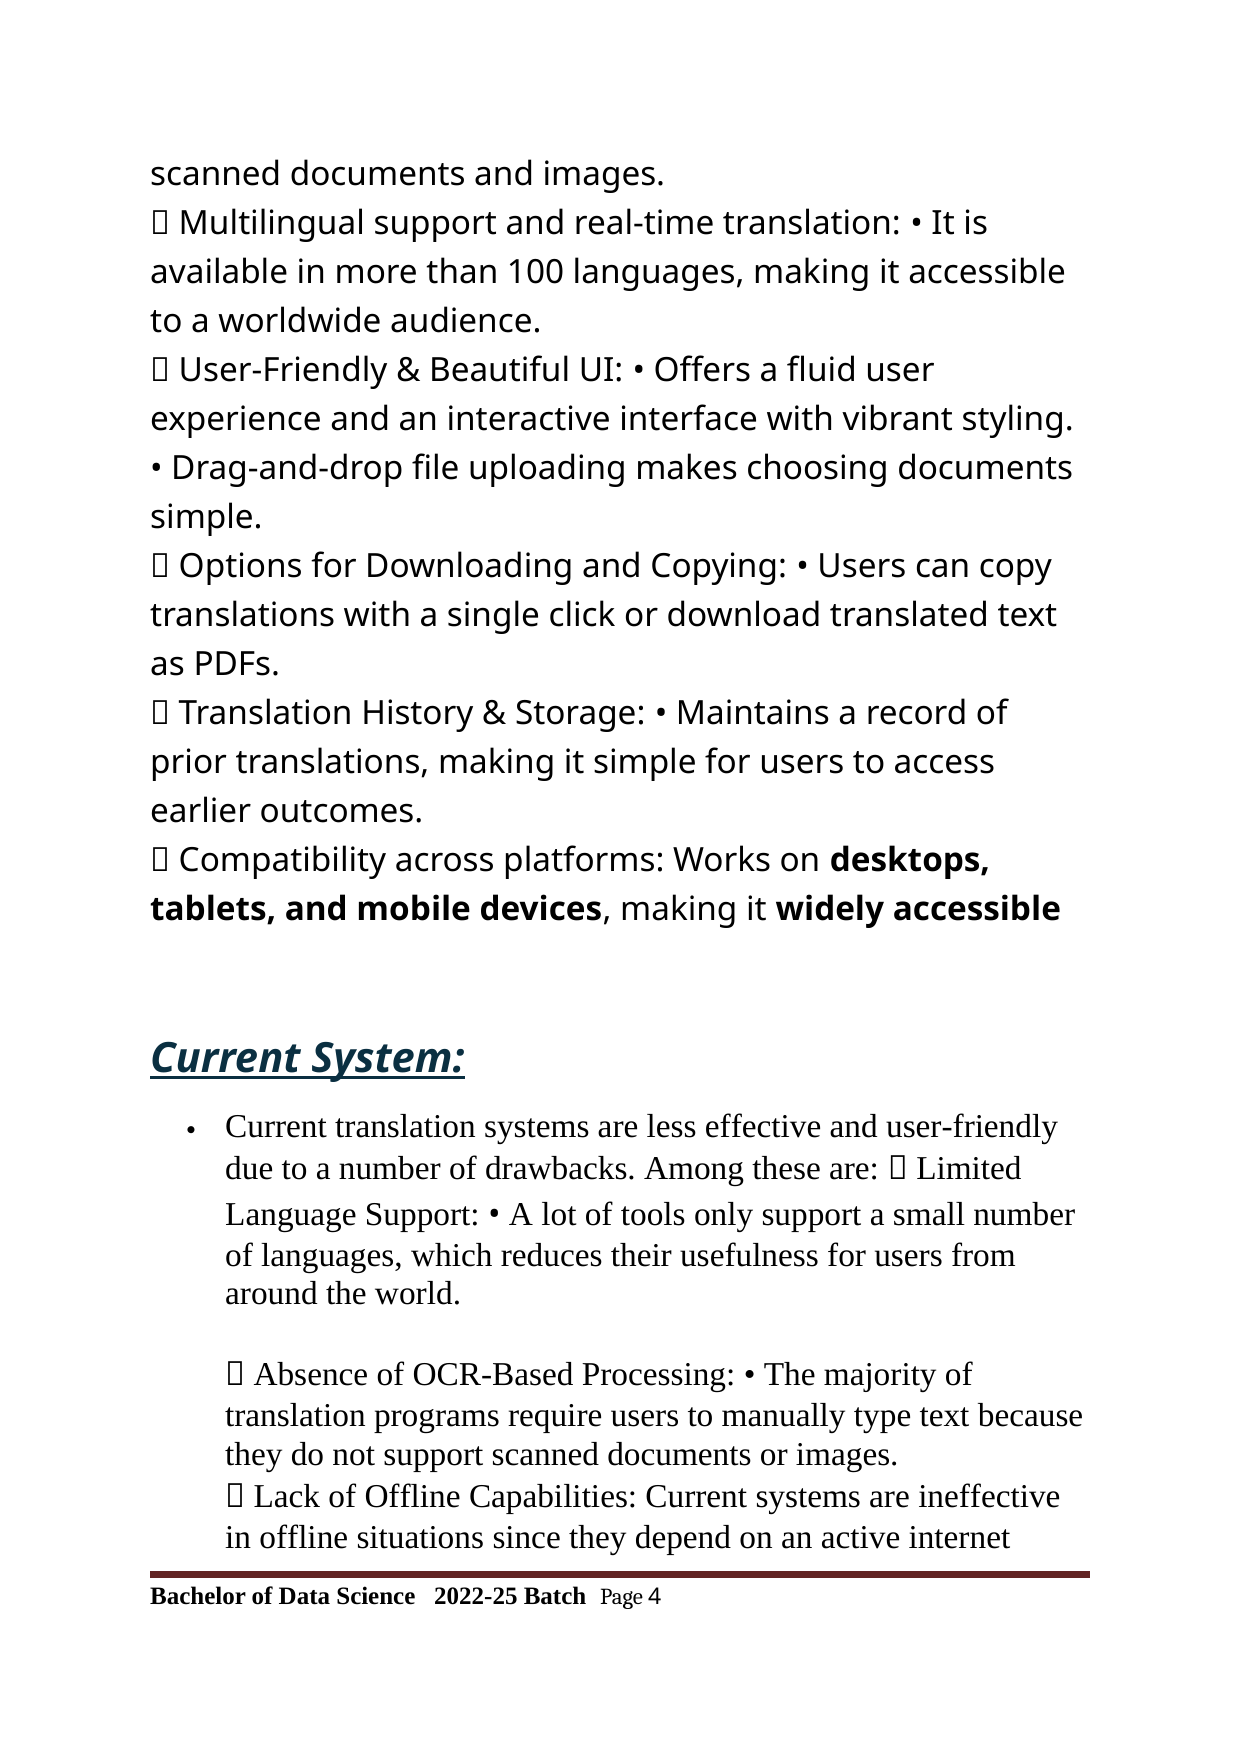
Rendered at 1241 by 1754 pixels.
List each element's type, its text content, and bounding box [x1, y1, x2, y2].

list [187, 1106, 1090, 1556]
text Current System: [150, 1028, 1090, 1085]
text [150, 150, 1090, 930]
